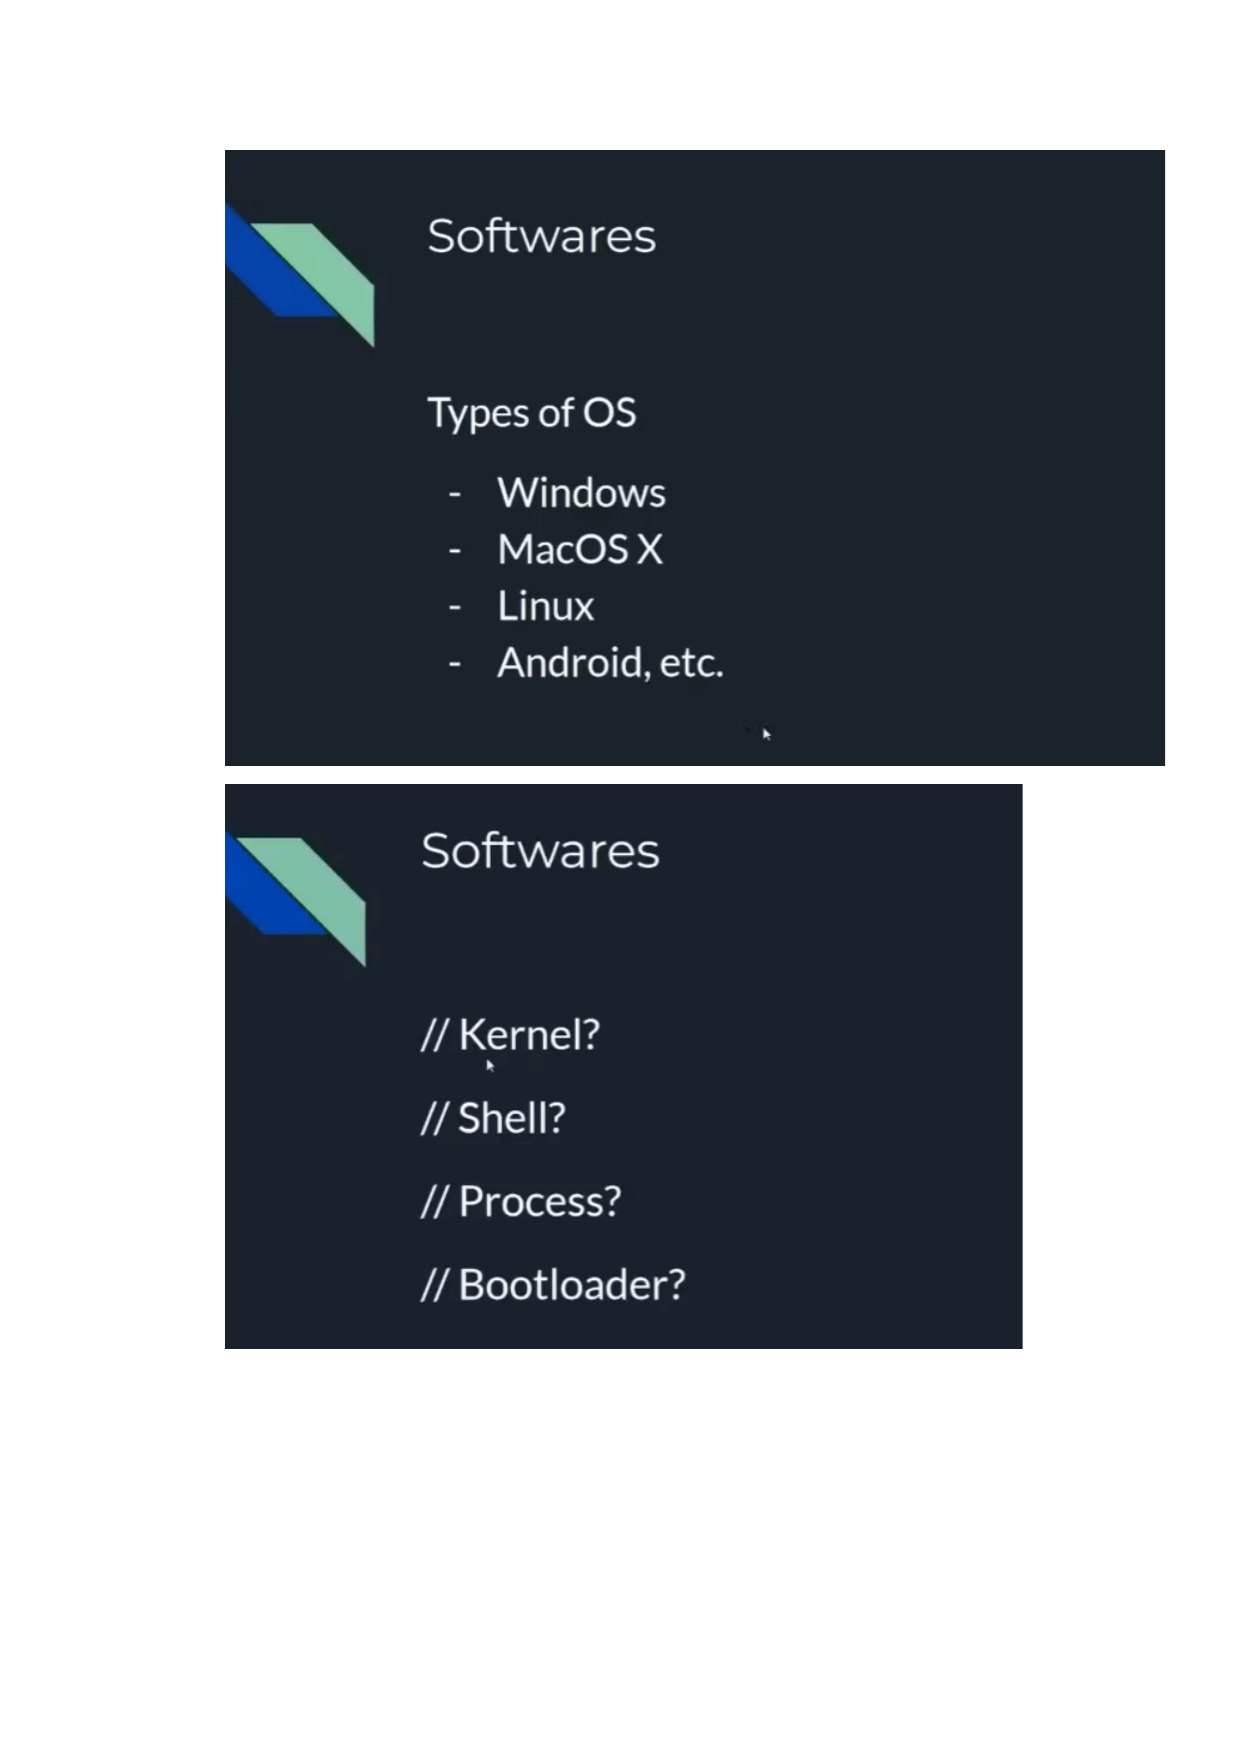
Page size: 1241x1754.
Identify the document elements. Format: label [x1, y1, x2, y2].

picture [225, 784, 1023, 1349]
picture [225, 150, 1166, 766]
